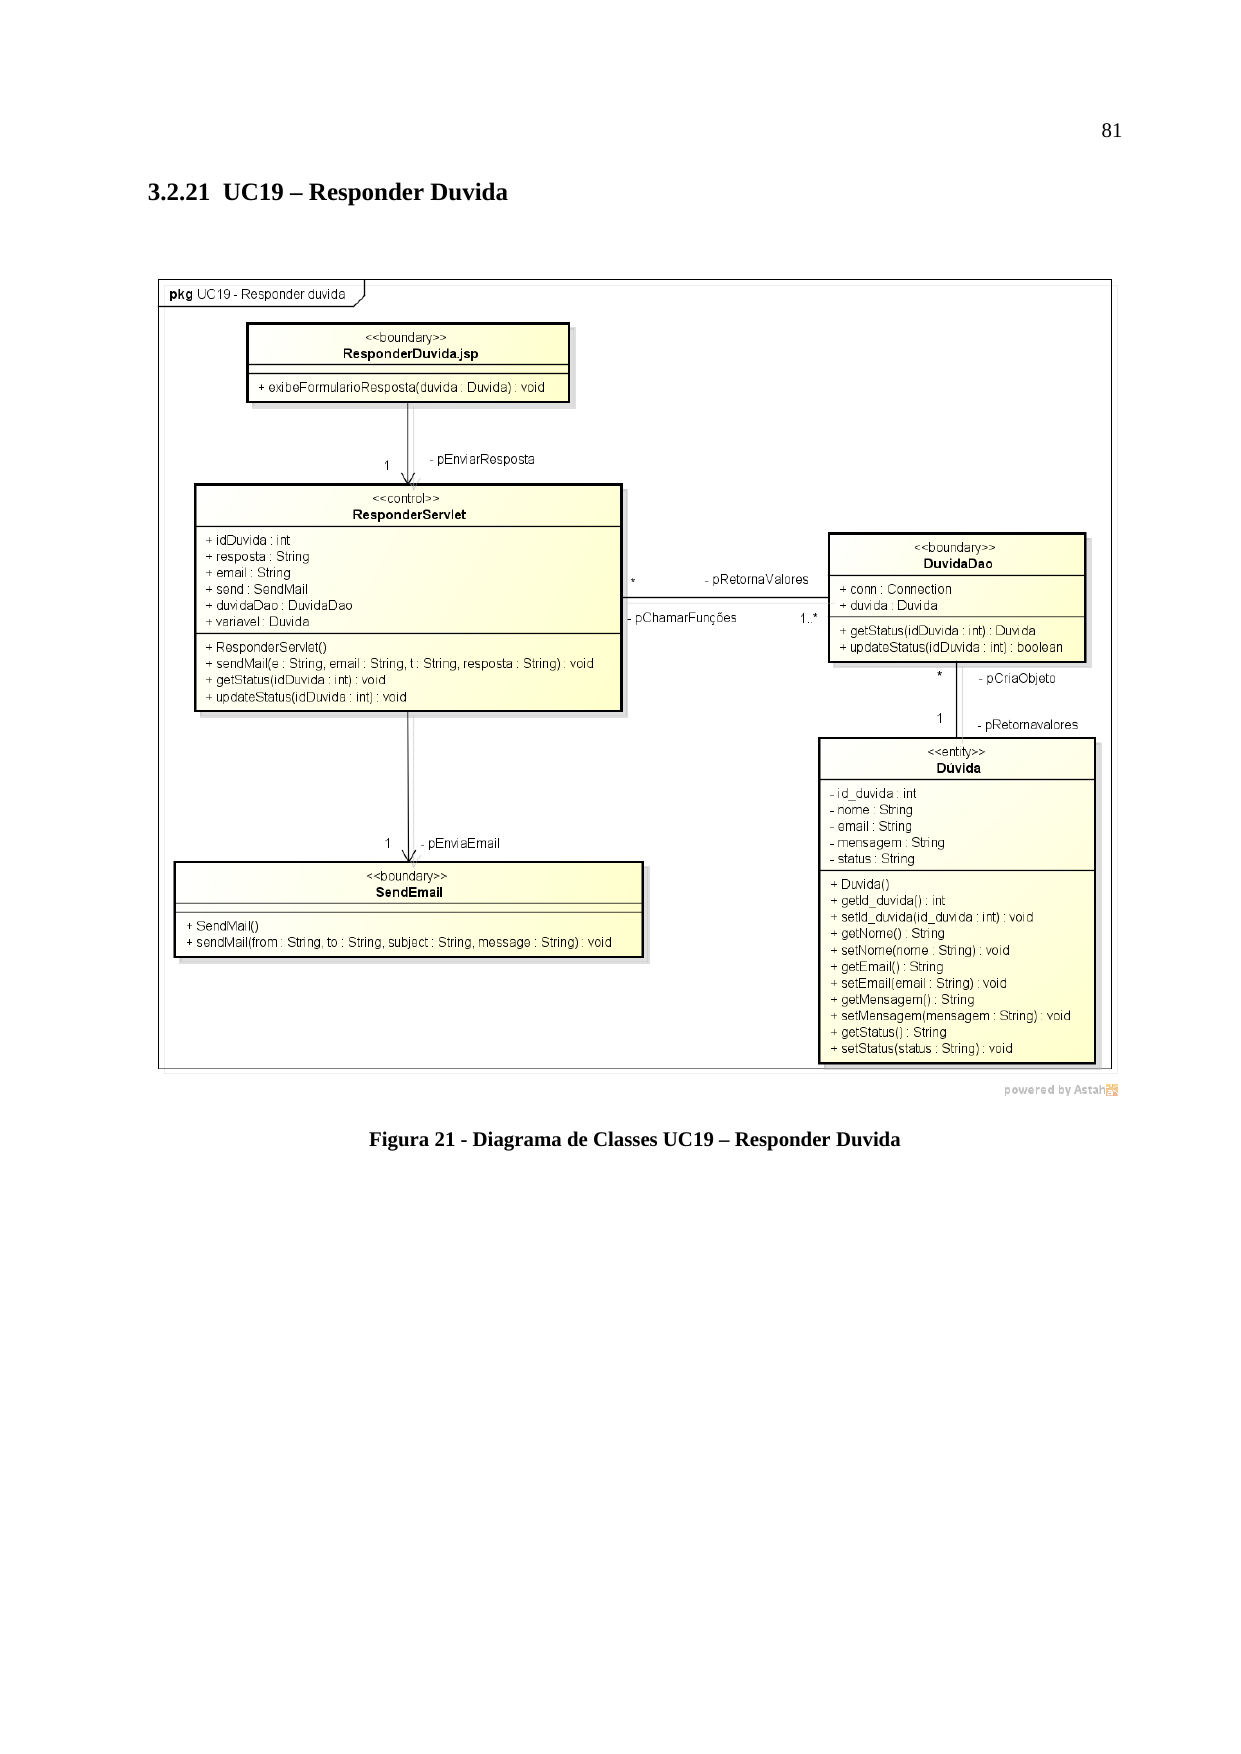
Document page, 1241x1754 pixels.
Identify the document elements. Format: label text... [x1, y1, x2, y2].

picture [147, 268, 1122, 1100]
subtitle UC19 – Responder Duvida [148, 177, 1122, 206]
